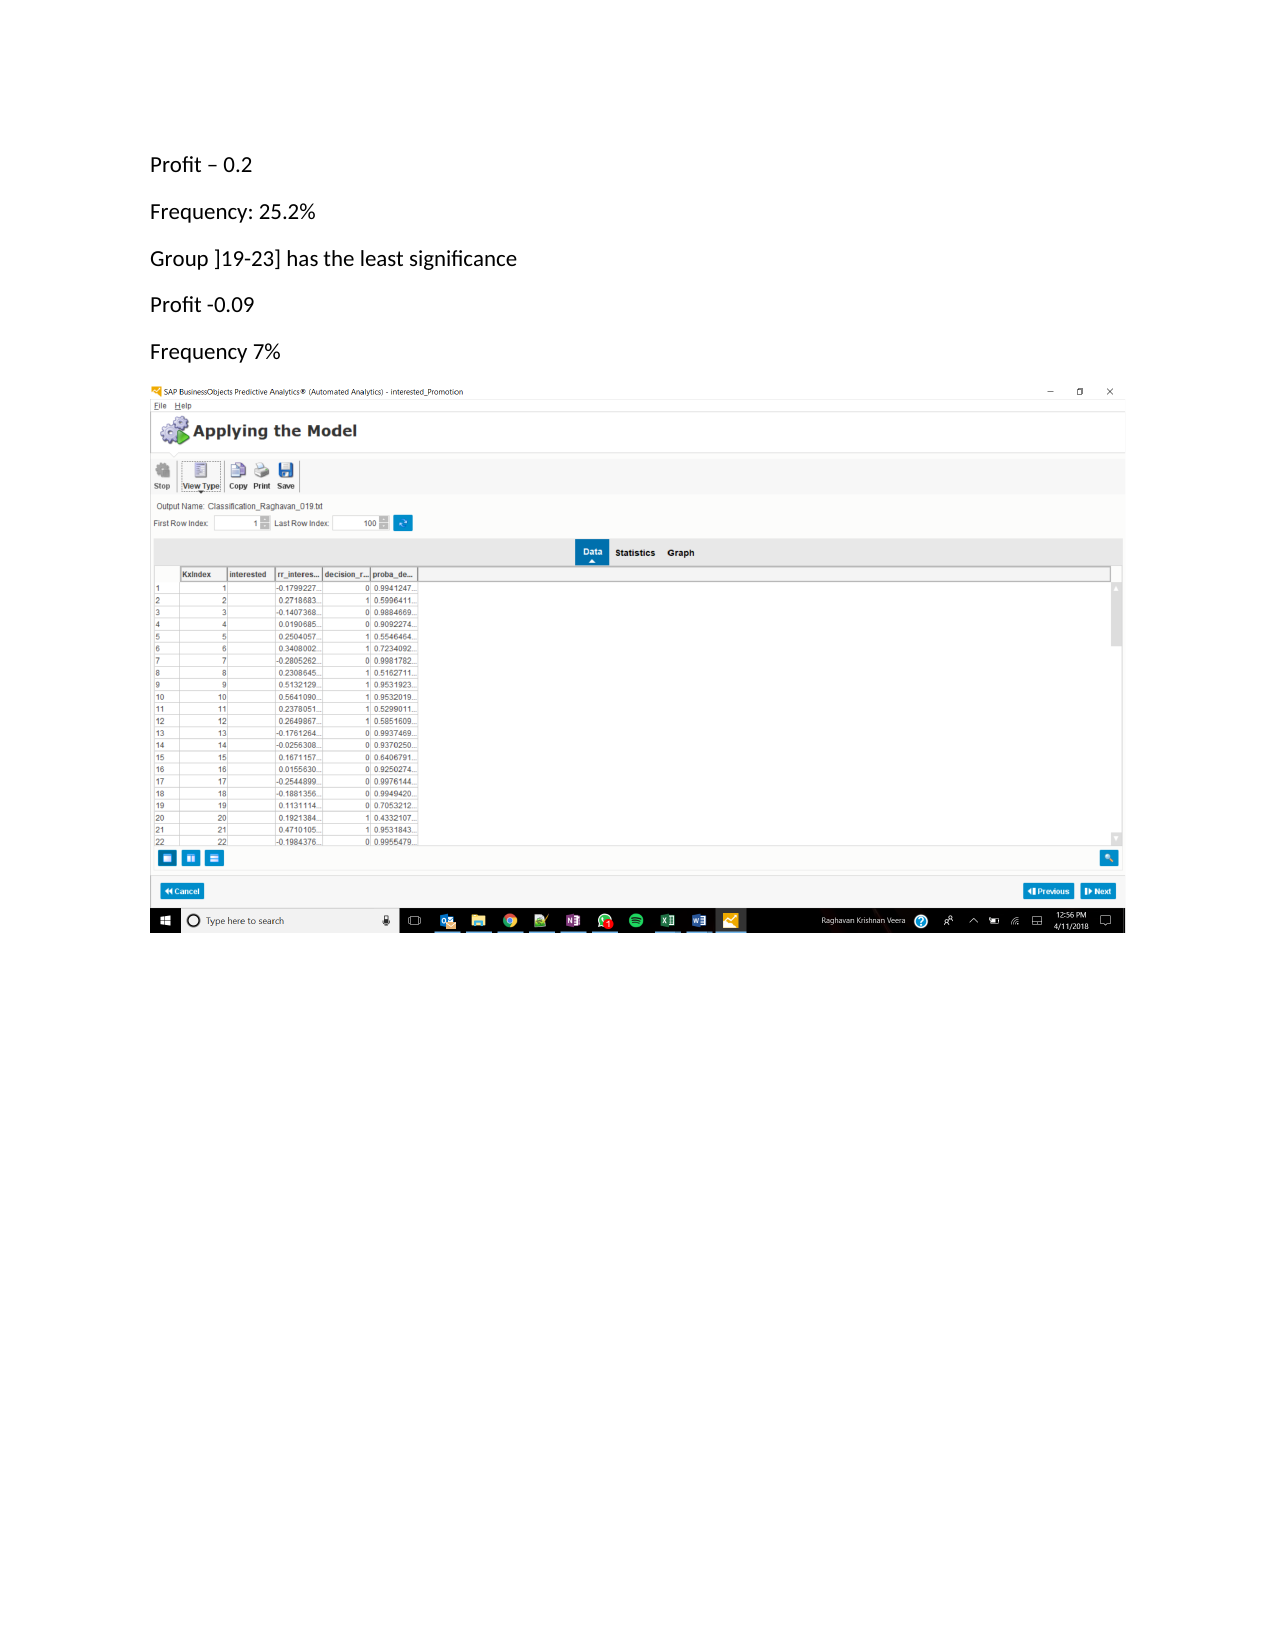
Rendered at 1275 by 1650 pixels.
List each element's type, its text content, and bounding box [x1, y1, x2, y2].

text Group ]19-23] has the least significance [150, 244, 1125, 272]
text Profit -0.09 [150, 291, 1125, 319]
picture [150, 384, 1125, 933]
text Frequency: 25.2% [150, 197, 1125, 225]
text Profit – 0.2 [150, 150, 1125, 178]
text Frequency 7% [150, 337, 1125, 366]
